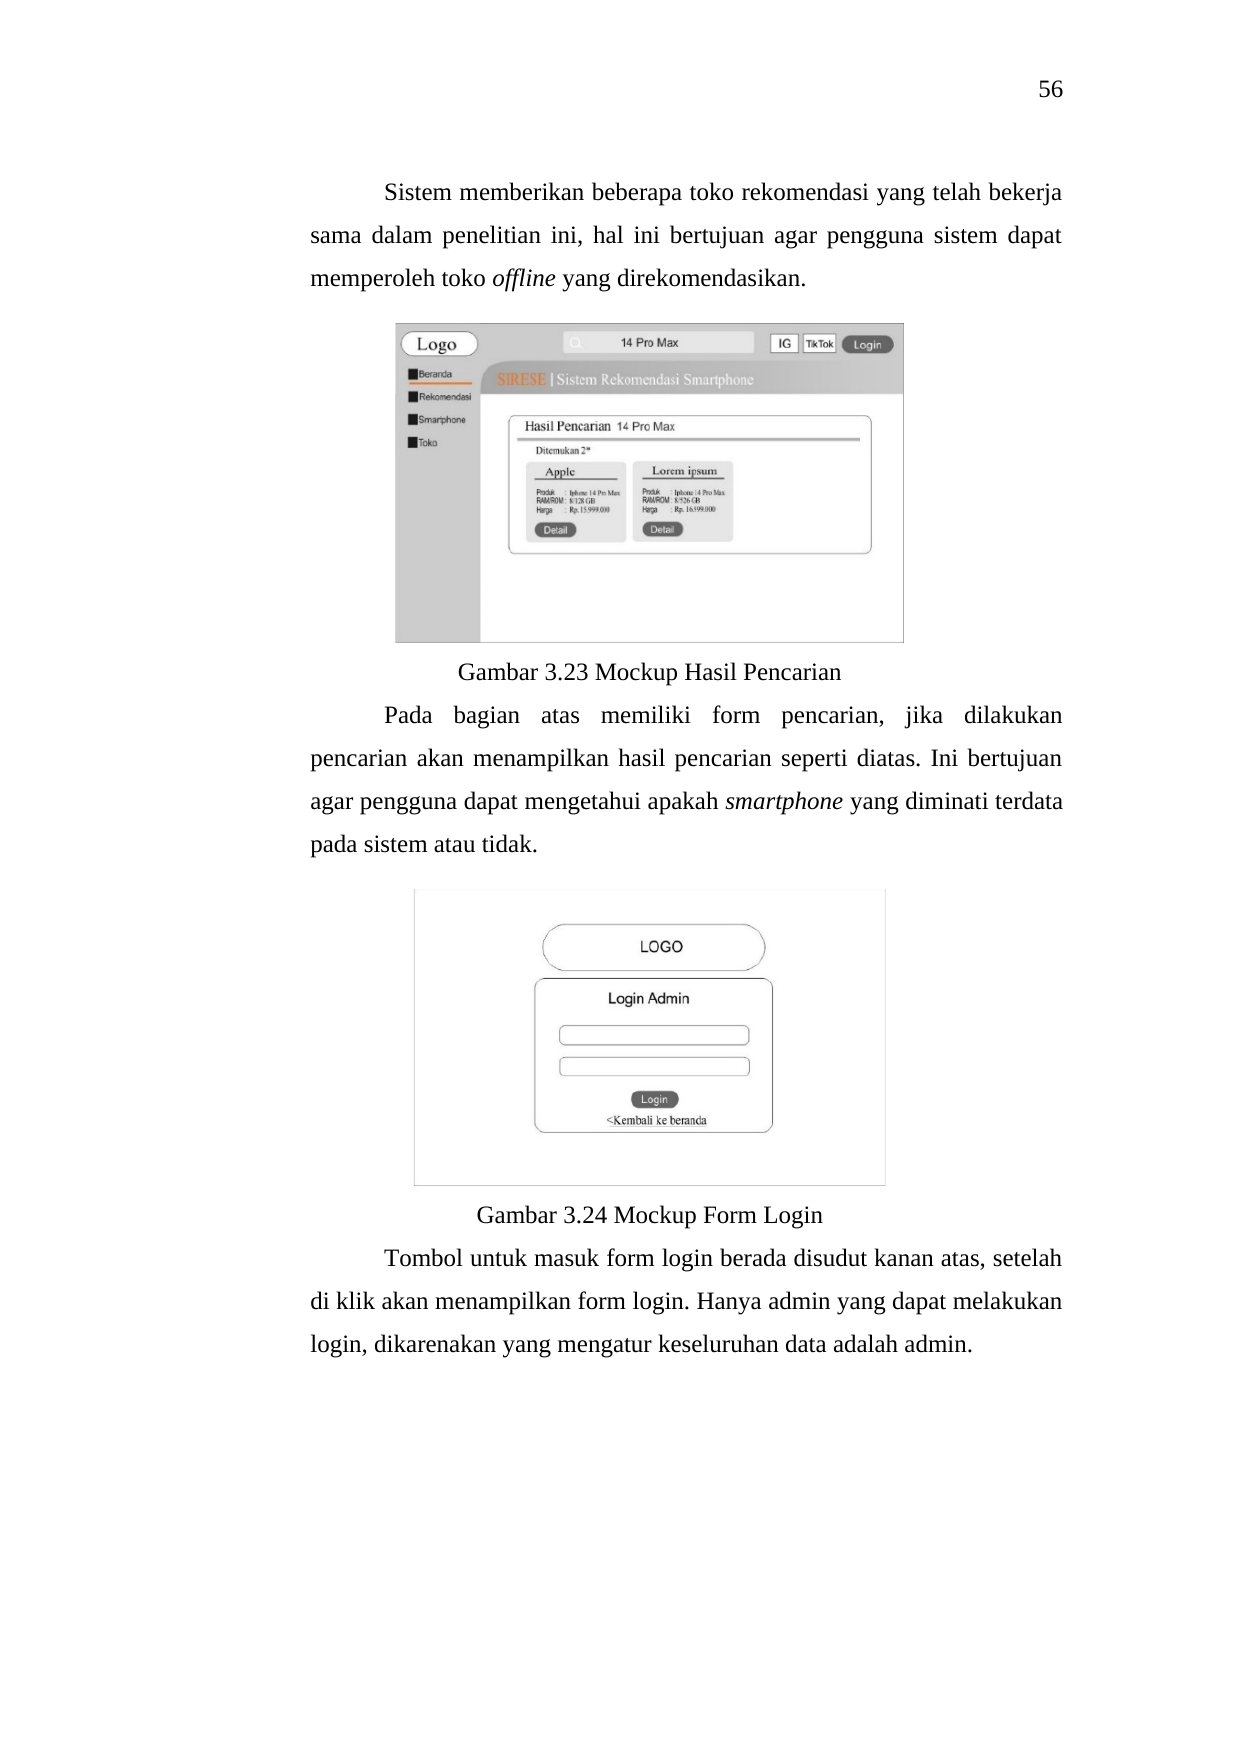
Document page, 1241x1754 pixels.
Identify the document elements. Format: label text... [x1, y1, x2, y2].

text Sistem memberikan beberapa toko rekomendasi yang telah bekerja sama dalam penelitian ini, hal ini bertujuan agar pengguna sistem dapat memperoleh toko offline yang direkomendasikan. [310, 177, 1063, 292]
text Pada bagian atas memiliki form pencarian, jika dilakukan pencarian akan menampilkan hasil pencarian seperti diatas. Ini bertujuan agar pengguna dapat mengetahui apakah smartphone yang diminati terdata pada sistem atau tidak. [310, 700, 1063, 858]
picture [395, 323, 904, 643]
text Tombol untuk masuk form login berada disudut kanan atas, setelah di klik akan menampilkan form login. Hanya admin yang dapat melakukan login, dikarenakan yang mengatur keseluruhan data adalah admin. [310, 1243, 1063, 1358]
picture [413, 889, 886, 1186]
